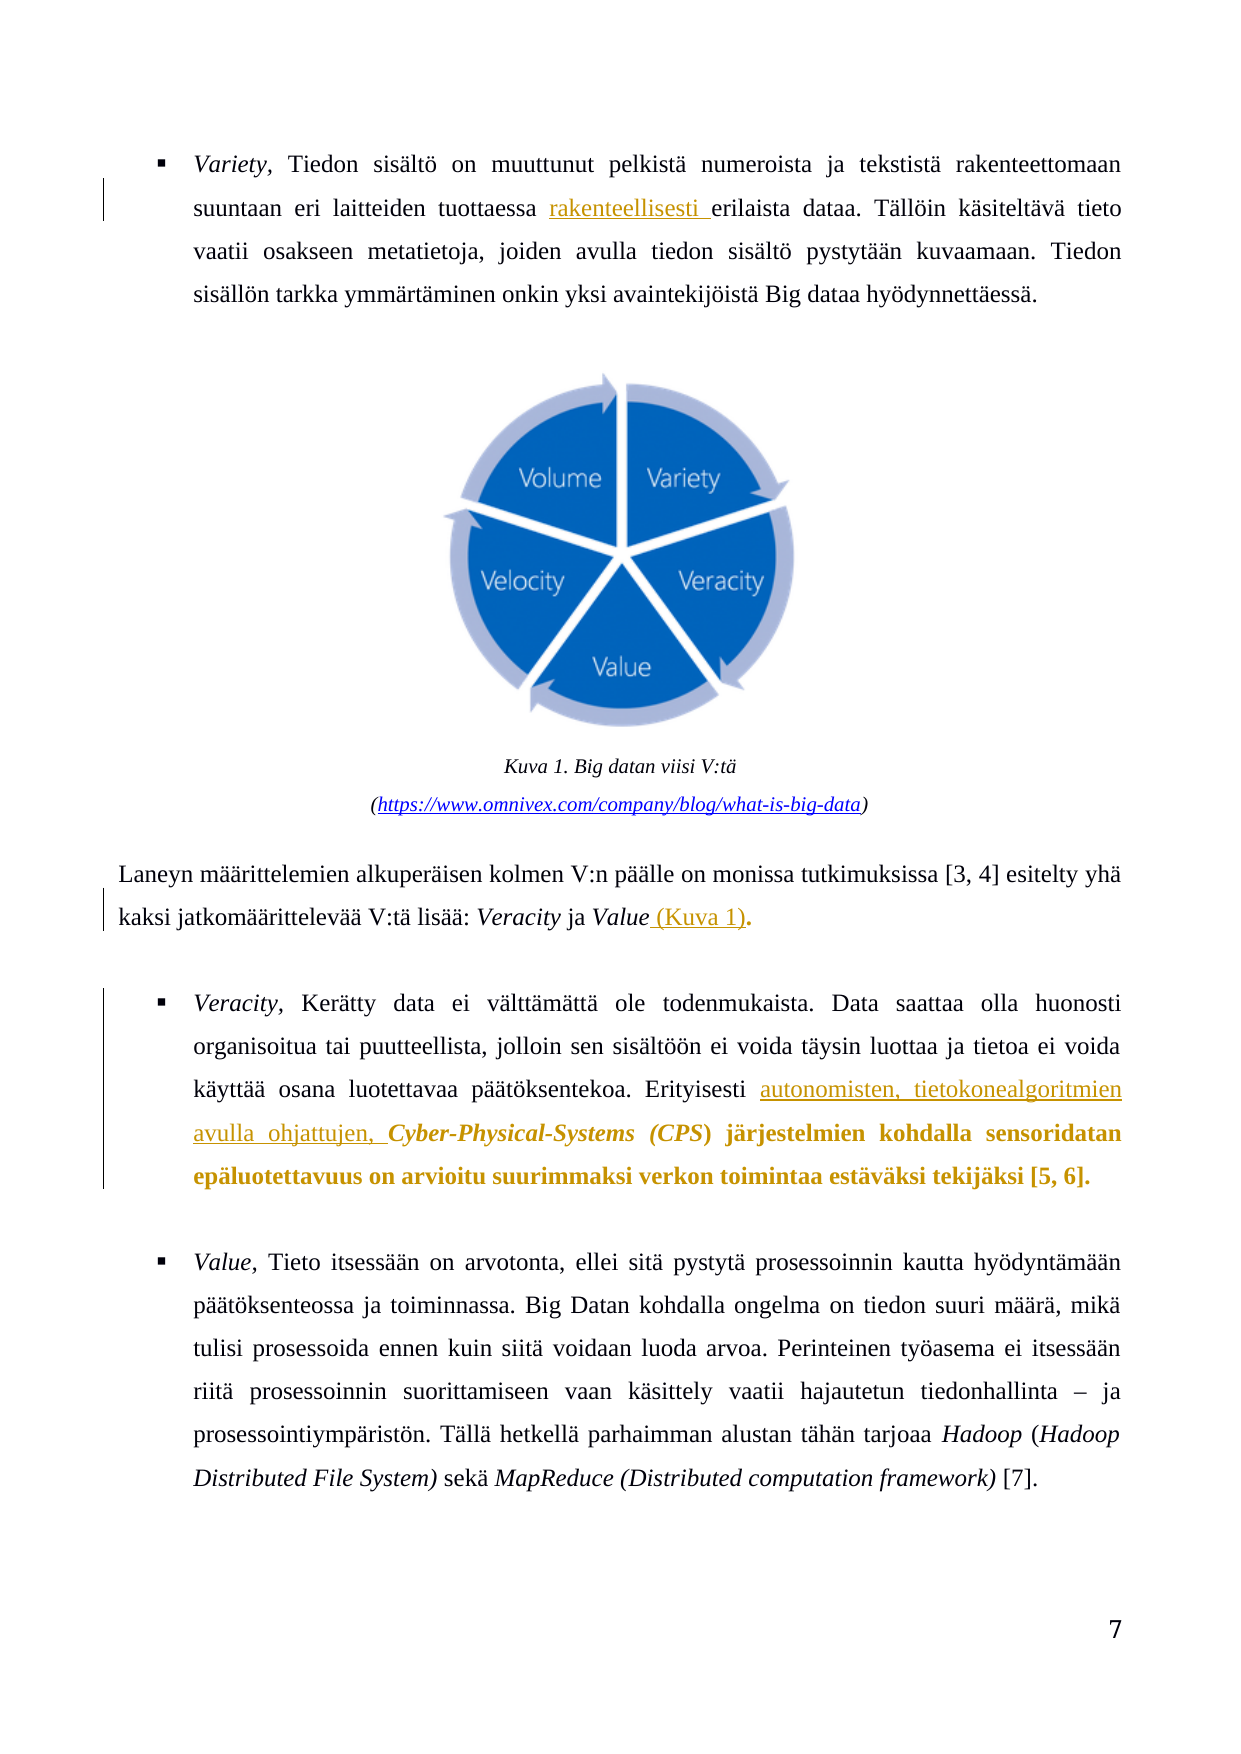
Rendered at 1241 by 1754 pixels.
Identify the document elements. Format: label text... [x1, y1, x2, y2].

text Laneyn määrittelemien alkuperäisen kolmen V:n päälle on monissa tutkimuksissa [3, 4] esitelty yhä kaksi jatkomäärittelevää V:tä lisää: Veracity ja Value. [118, 859, 1122, 931]
text Kuva 1. Big datan viisi V:tä [118, 741, 1122, 778]
text (https://www.omnivex.com/company/blog/what-is-big-data) [118, 778, 1122, 816]
list Variety, Tiedon sisältö on muuttunut pelkistä numeroista ja tekstistä rakenteettomaan suuntaan eri laitteiden tuottaessa erilaista dataa. Tällöin käsiteltävä tieto vaatii osakseen metatietoja, joiden avulla tiedon sisältö pystytään kuvaamaan. Tiedon sisällön tarkka ymmärtäminen onkin yksi avaintekijöistä Big dataa hyödynnettäessä. [156, 149, 1122, 308]
list Veracity, Kerätty data ei välttämättä ole todenmukaista. Data saattaa olla huonosti organisoitua tai puutteellista, jolloin sen sisältöön ei voida täysin luottaa ja tietoa ei voida käyttää osana luotettavaa päätöksentekoa. Erityisesti Cyber-Physical-Systems (CPS) järjestelmien kohdalla sensoridatan epäluotettavuus on arvioitu suurimmaksi verkon toimintaa estäväksi tekijäksi [5, 6]. [156, 988, 1122, 1189]
picture [428, 365, 812, 741]
list Value, Tieto itsessään on arvotonta, ellei sitä pystytä prosessoinnin kautta hyödyntämään päätöksenteossa ja toiminnassa. Big Datan kohdalla ongelma on tiedon suuri määrä, mikä tulisi prosessoida ennen kuin siitä voidaan luoda arvoa. Perinteinen työasema ei itsessään riitä prosessoinnin suorittamiseen vaan käsittely vaatii hajautetun tiedonhallinta – ja prosessointiympäristön. Tällä hetkellä parhaimman alustan tähän tarjoaa Hadoop (Hadoop Distributed File System) sekä MapReduce (Distributed computation framework) [7]. [156, 1247, 1122, 1491]
